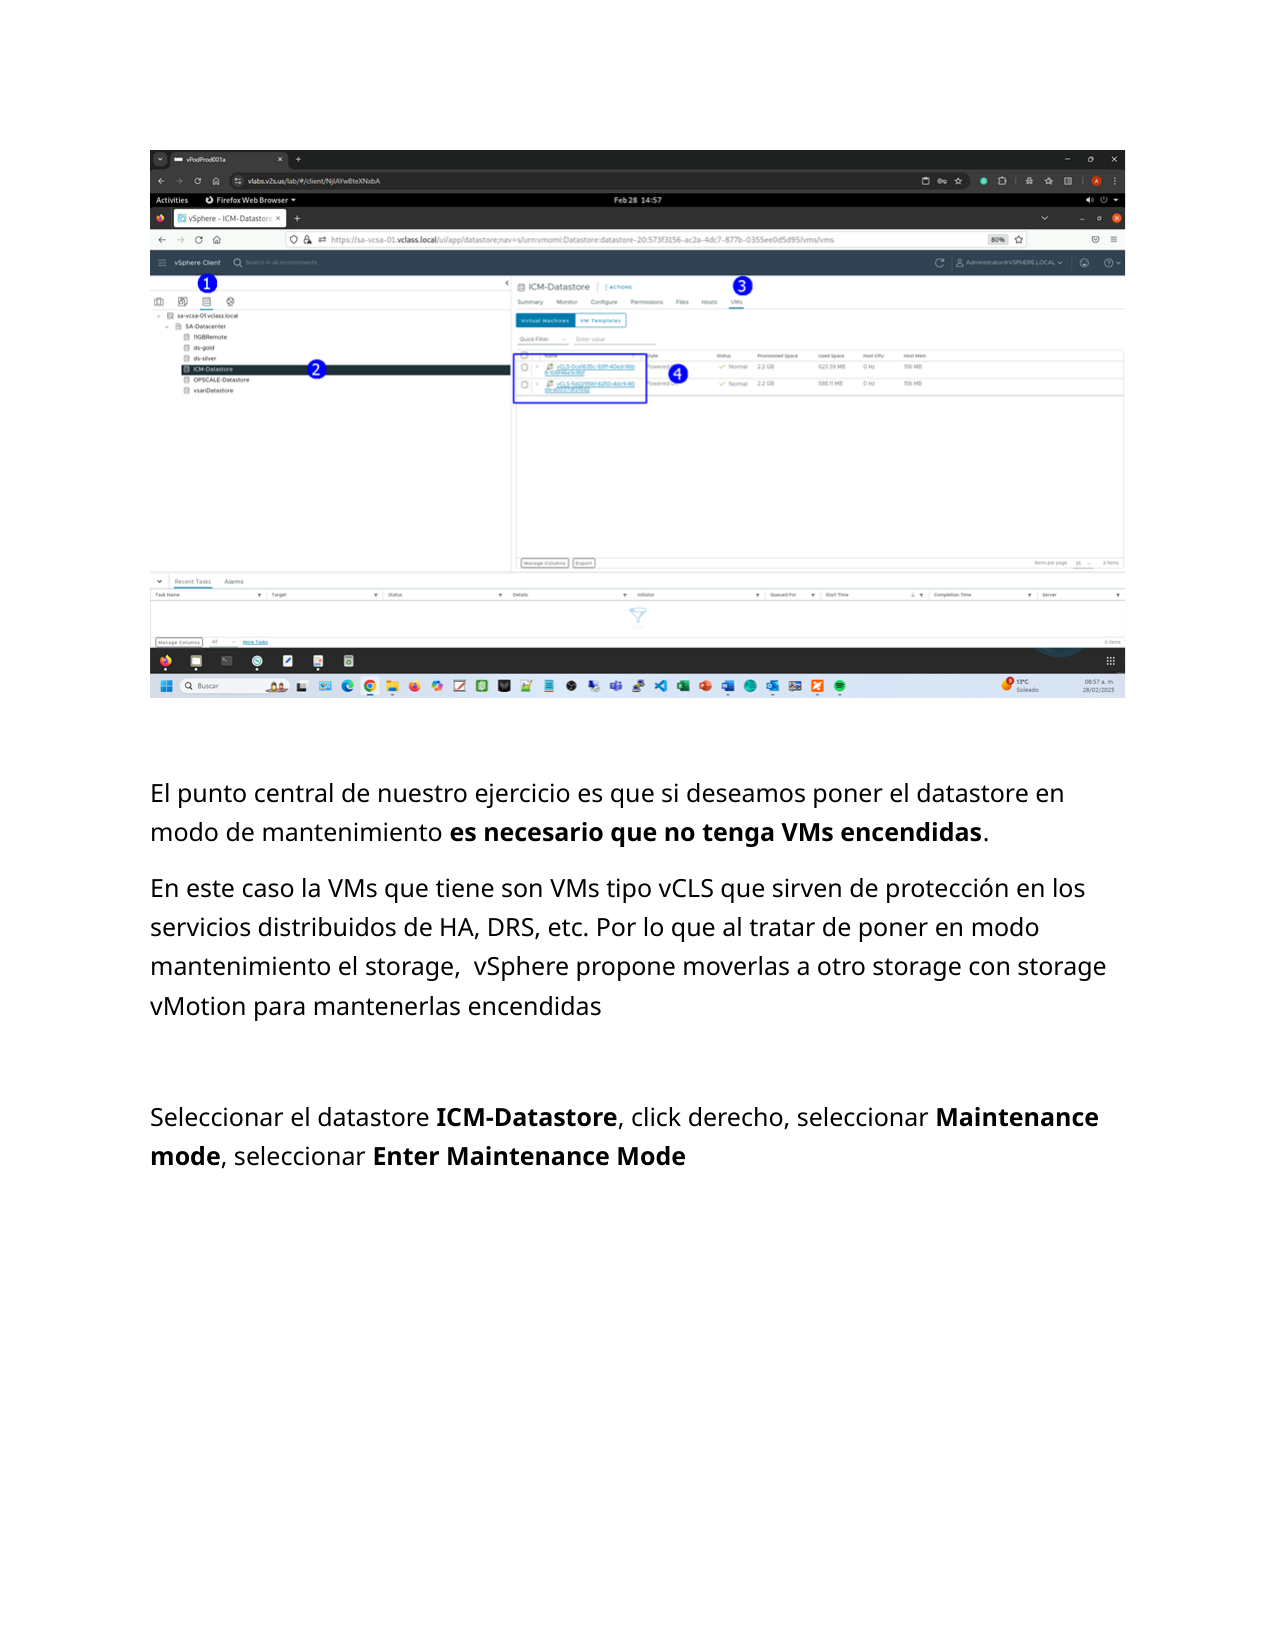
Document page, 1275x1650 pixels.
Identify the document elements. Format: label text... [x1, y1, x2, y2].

picture [150, 150, 1125, 698]
text Seleccionar el datastore ICM-Datastore, click derecho, seleccionar Maintenance mode, seleccionar Enter Maintenance Mode [150, 1100, 1125, 1173]
text El punto central de nuestro ejercicio es que si deseamos poner el datastore en modo de mantenimiento es necesario que no tenga VMs encendidas. [150, 776, 1125, 849]
text En este caso la VMs que tiene son VMs tipo vCLS que sirven de protección en los servicios distribuidos de HA, DRS, etc. Por lo que al tratar de poner en modo mantenimiento el storage, vSphere propone moverlas a otro storage con storage vMotion para mantenerlas encendidas [150, 871, 1125, 1022]
